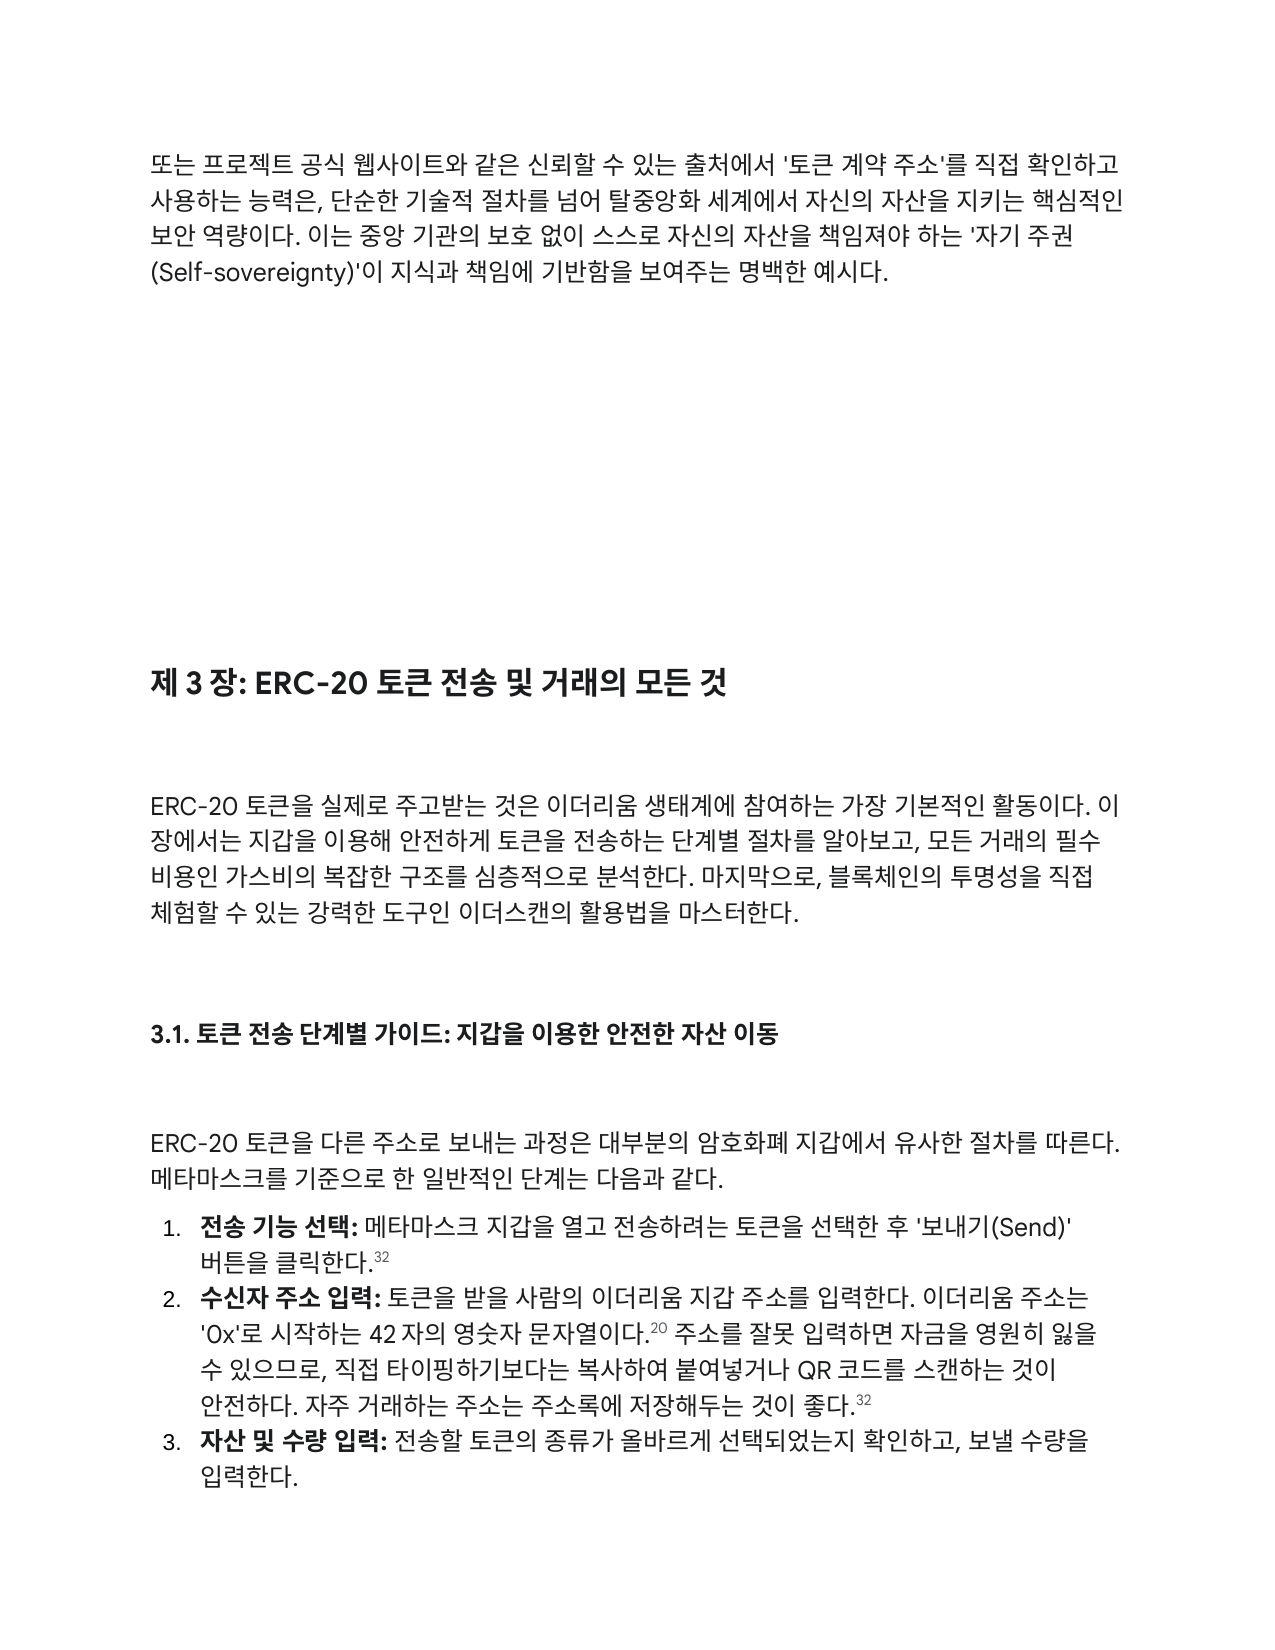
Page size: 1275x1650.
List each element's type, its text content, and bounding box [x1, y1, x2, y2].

list 전송 기능 선택: 메타마스크 지갑을 열고 전송하려는 토큰을 선택한 후 '보내기(Send)' 버튼을 클릭한다.32 [162, 1212, 1125, 1279]
list 수신자 주소 입력: 토큰을 받을 사람의 이더리움 지갑 주소를 입력한다. 이더리움 주소는 '0x'로 시작하는 42자의 영숫자 문자열이다.20 주소를 잘못 입력하면 자금을 영원히 잃을 수 있으므로, 직접 타이핑하기보다는 복사하여 붙여넣거나 QR 코드를 스캔하는 것이 안전하다. 자주 거래하는 주소는 주소록에 저장해두는 것이 좋다.32 [162, 1284, 1125, 1422]
text ERC-20 토큰을 실제로 주고받는 것은 이더리움 생태계에 참여하는 가장 기본적인 활동이다. 이 장에서는 지갑을 이용해 안전하게 토큰을 전송하는 단계별 절차를 알아보고, 모든 거래의 필수 비용인 가스비의 복잡한 구조를 심층적으로 분석한다. 마지막으로, 블록체인의 투명성을 직접 체험할 수 있는 강력한 도구인 이더스캔의 활용법을 마스터한다. [150, 791, 1125, 929]
subtitle 제3장: ERC-20 토큰 전송 및 거래의 모든 것 [150, 664, 1125, 703]
list 자산 및 수량 입력: 전송할 토큰의 종류가 올바르게 선택되었는지 확인하고, 보낼 수량을 입력한다. [162, 1427, 1125, 1494]
subtitle 3.1. 토큰 전송 단계별 가이드: 지갑을 이용한 안전한 자산 이동 [150, 1019, 1125, 1051]
text ERC-20 토큰을 다른 주소로 보내는 과정은 대부분의 암호화폐 지갑에서 유사한 절차를 따른다. 메타마스크를 기준으로 한 일반적인 단계는 다음과 같다. [150, 1128, 1125, 1195]
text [150, 150, 1125, 288]
